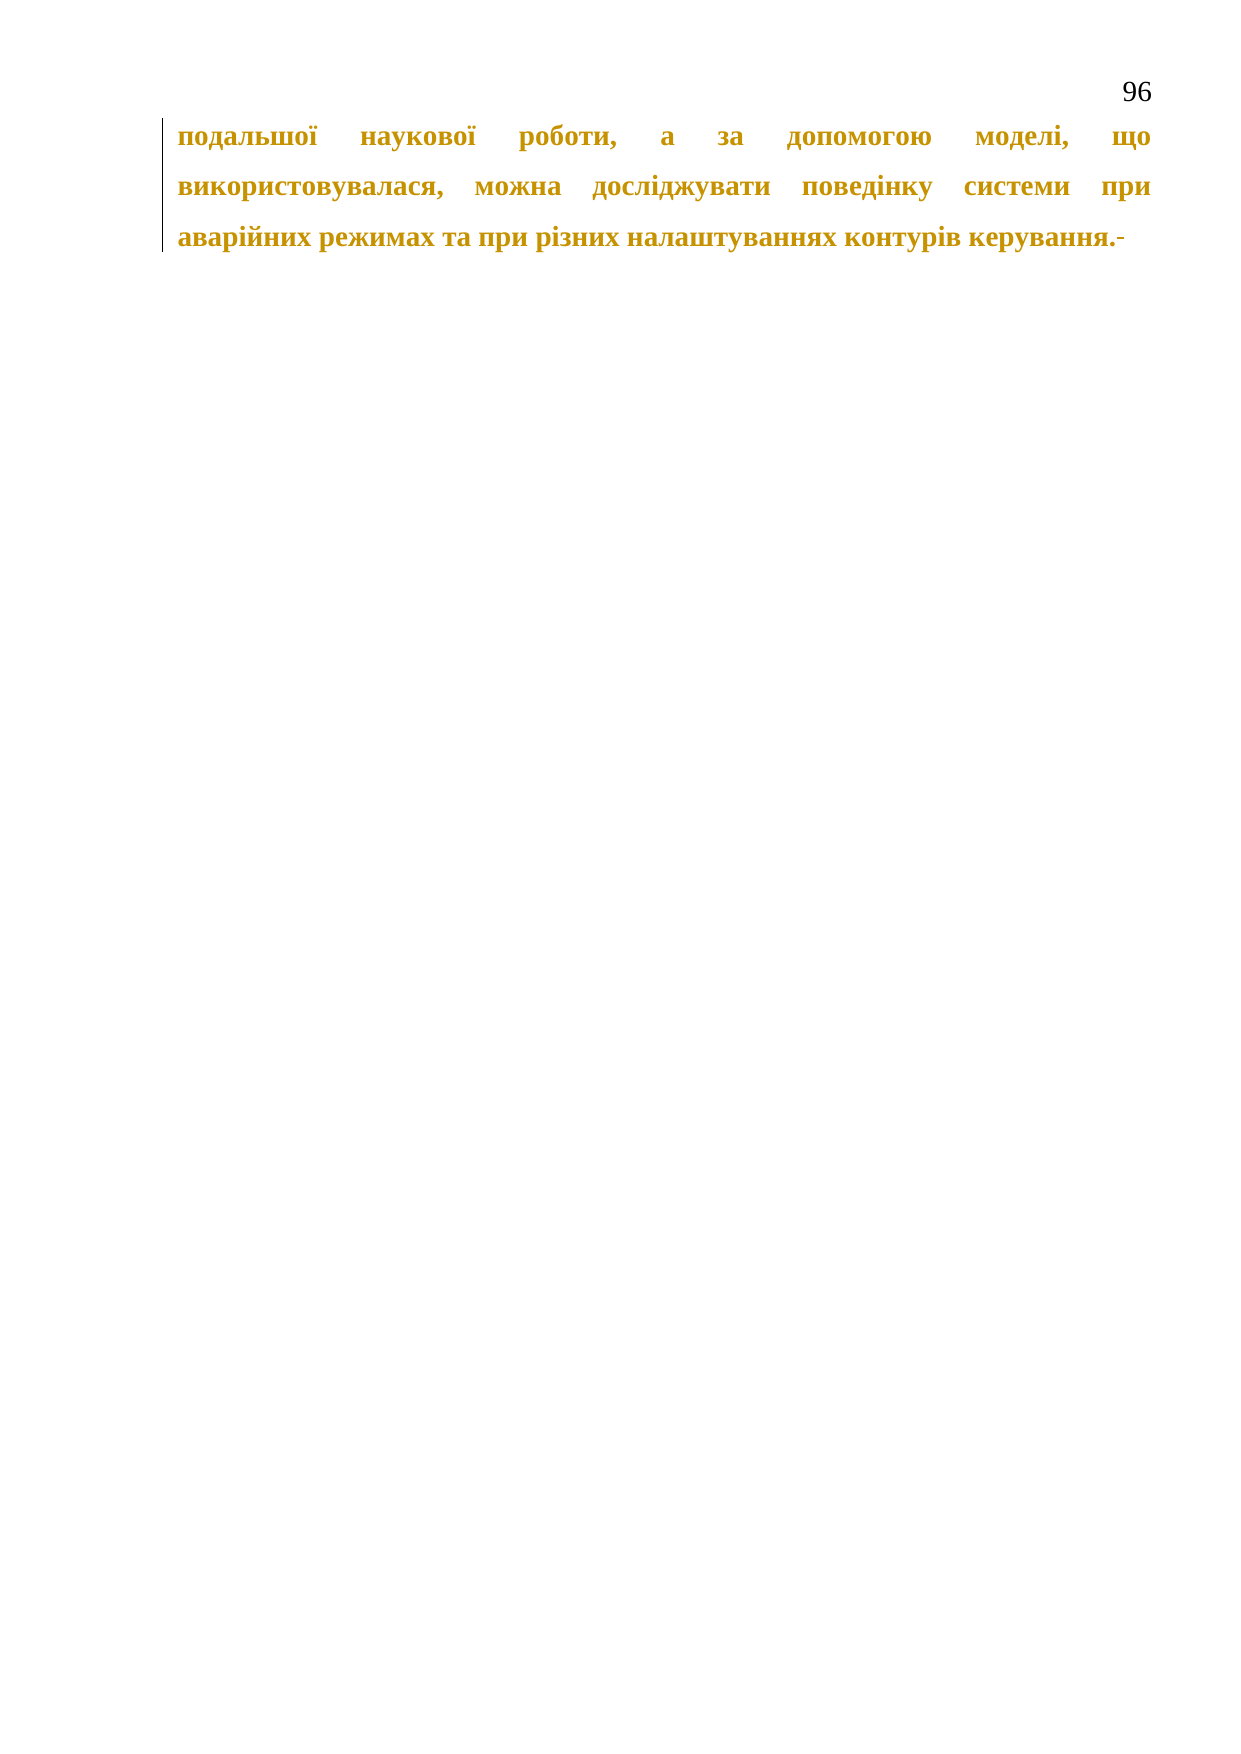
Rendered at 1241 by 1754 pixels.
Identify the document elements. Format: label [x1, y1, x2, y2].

text [177, 118, 1152, 252]
